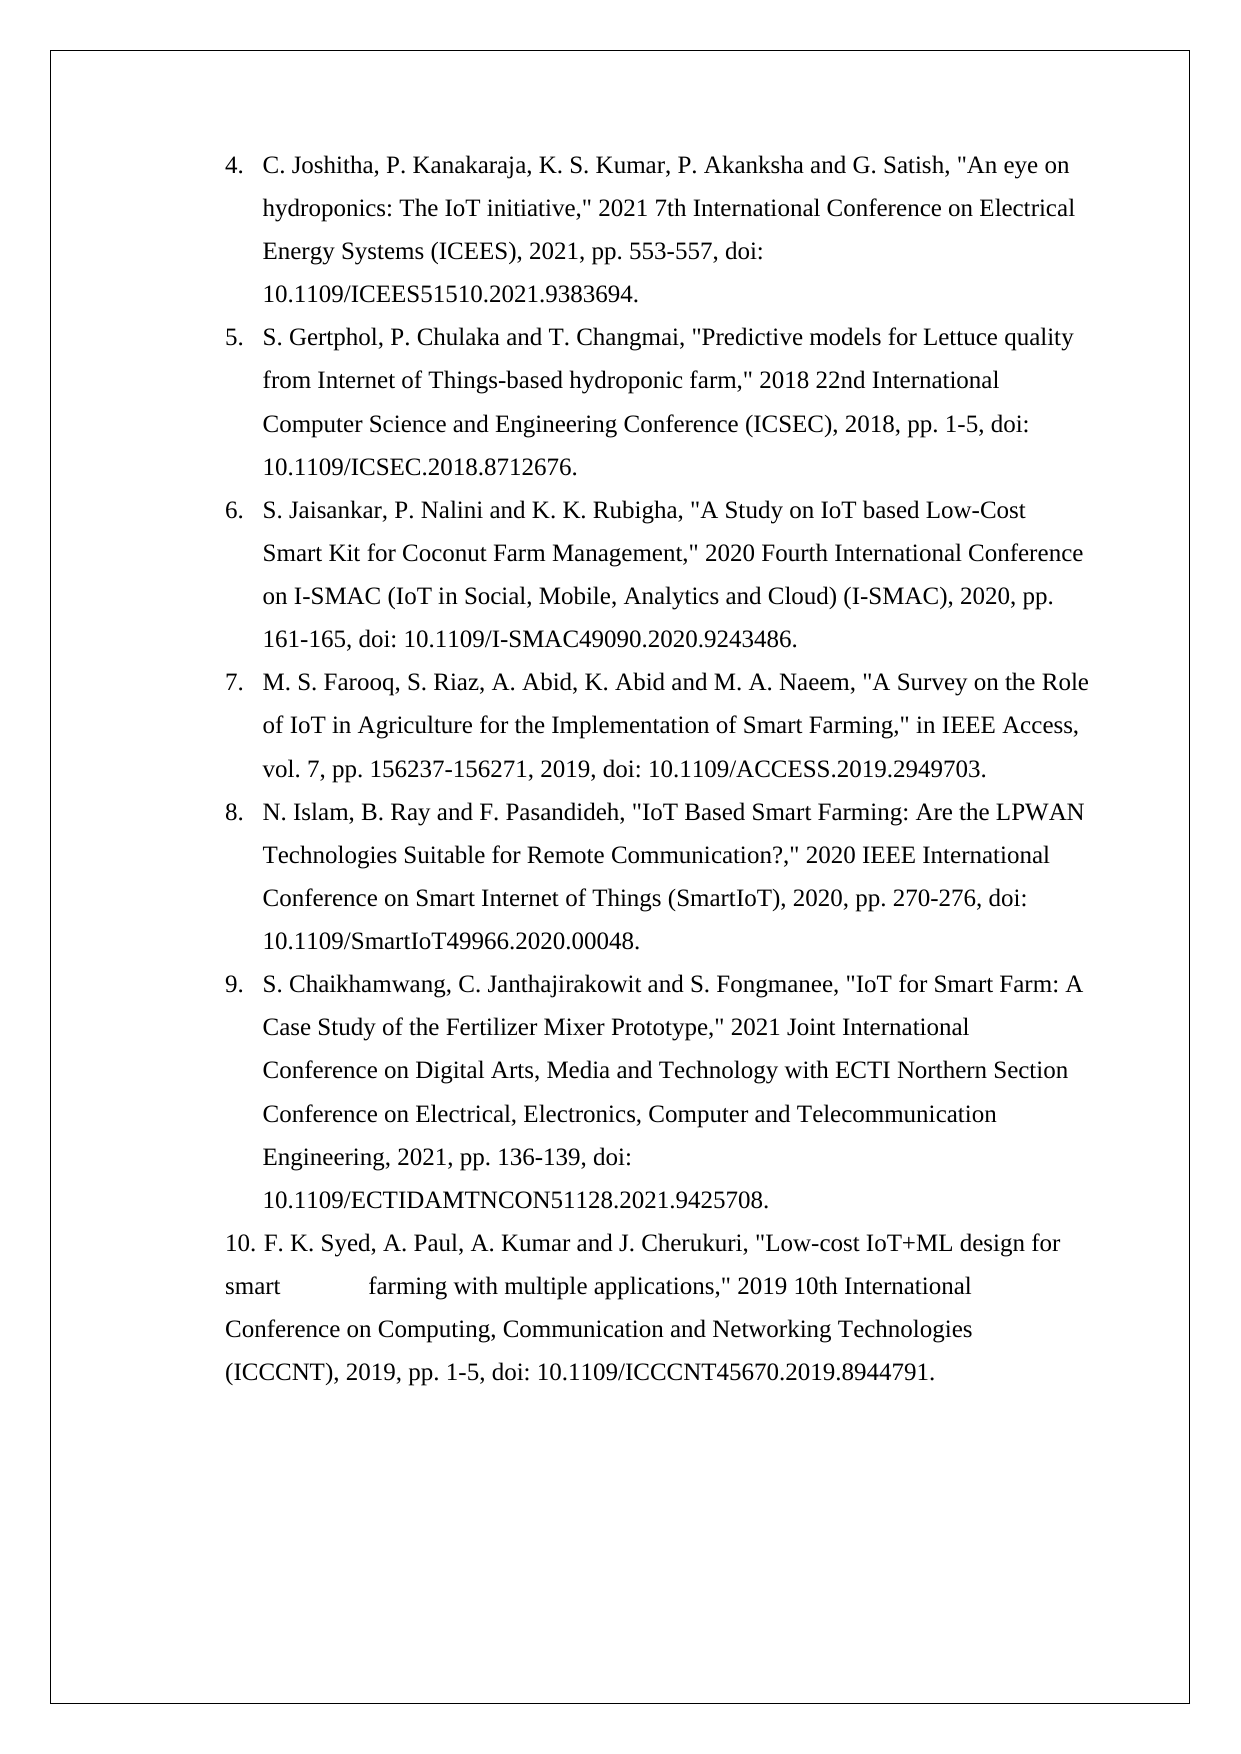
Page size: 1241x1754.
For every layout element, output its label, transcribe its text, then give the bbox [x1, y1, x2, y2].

text 7. M. S. Farooq, S. Riaz, A. Abid, K. Abid and M. A. Naeem, "A Survey on the Role of IoT in Agriculture for the Implementation of Smart Farming," in IEEE Access, vol. 7, pp. 156237-156271, 2019, doi: 10.1109/ACCESS.2019.2949703. [225, 667, 1090, 782]
text 10. F. K. Syed, A. Paul, A. Kumar and J. Cherukuri, "Low-cost IoT+ML design for smart farming with multiple applications," 2019 10th International Conference on Computing, Communication and Networking Technologies (ICCCNT), 2019, pp. 1-5, doi: 10.1109/ICCCNT45670.2019.8944791. [225, 1228, 1090, 1386]
text 9. S. Chaikhamwang, C. Janthajirakowit and S. Fongmanee, "IoT for Smart Farm: A Case Study of the Fertilizer Mixer Prototype," 2021 Joint International Conference on Digital Arts, Media and Technology with ECTI Northern Section Conference on Electrical, Electronics, Computer and Telecommunication Engineering, 2021, pp. 136-139, doi: 10.1109/ECTIDAMTNCON51128.2021.9425708. [225, 969, 1090, 1214]
text 4. C. Joshitha, P. Kanakaraja, K. S. Kumar, P. Akanksha and G. Satish, "An eye on hydroponics: The IoT initiative," 2021 7th International Conference on Electrical Energy Systems (ICEES), 2021, pp. 553-557, doi: 10.1109/ICEES51510.2021.9383694. [225, 150, 1090, 308]
text 6. S. Jaisankar, P. Nalini and K. K. Rubigha, "A Study on IoT based Low-Cost Smart Kit for Coconut Farm Management," 2020 Fourth International Conference on I-SMAC (IoT in Social, Mobile, Analytics and Cloud) (I-SMAC), 2020, pp. 161-165, doi: 10.1109/I-SMAC49090.2020.9243486. [225, 495, 1090, 653]
text 8. N. Islam, B. Ray and F. Pasandideh, "IoT Based Smart Farming: Are the LPWAN Technologies Suitable for Remote Communication?," 2020 IEEE International Conference on Smart Internet of Things (SmartIoT), 2020, pp. 270-276, doi: 10.1109/SmartIoT49966.2020.00048. [225, 797, 1090, 955]
text 5. S. Gertphol, P. Chulaka and T. Changmai, "Predictive models for Lettuce quality from Internet of Things-based hydroponic farm," 2018 22nd International Computer Science and Engineering Conference (ICSEC), 2018, pp. 1-5, doi: 10.1109/ICSEC.2018.8712676. [225, 322, 1090, 481]
